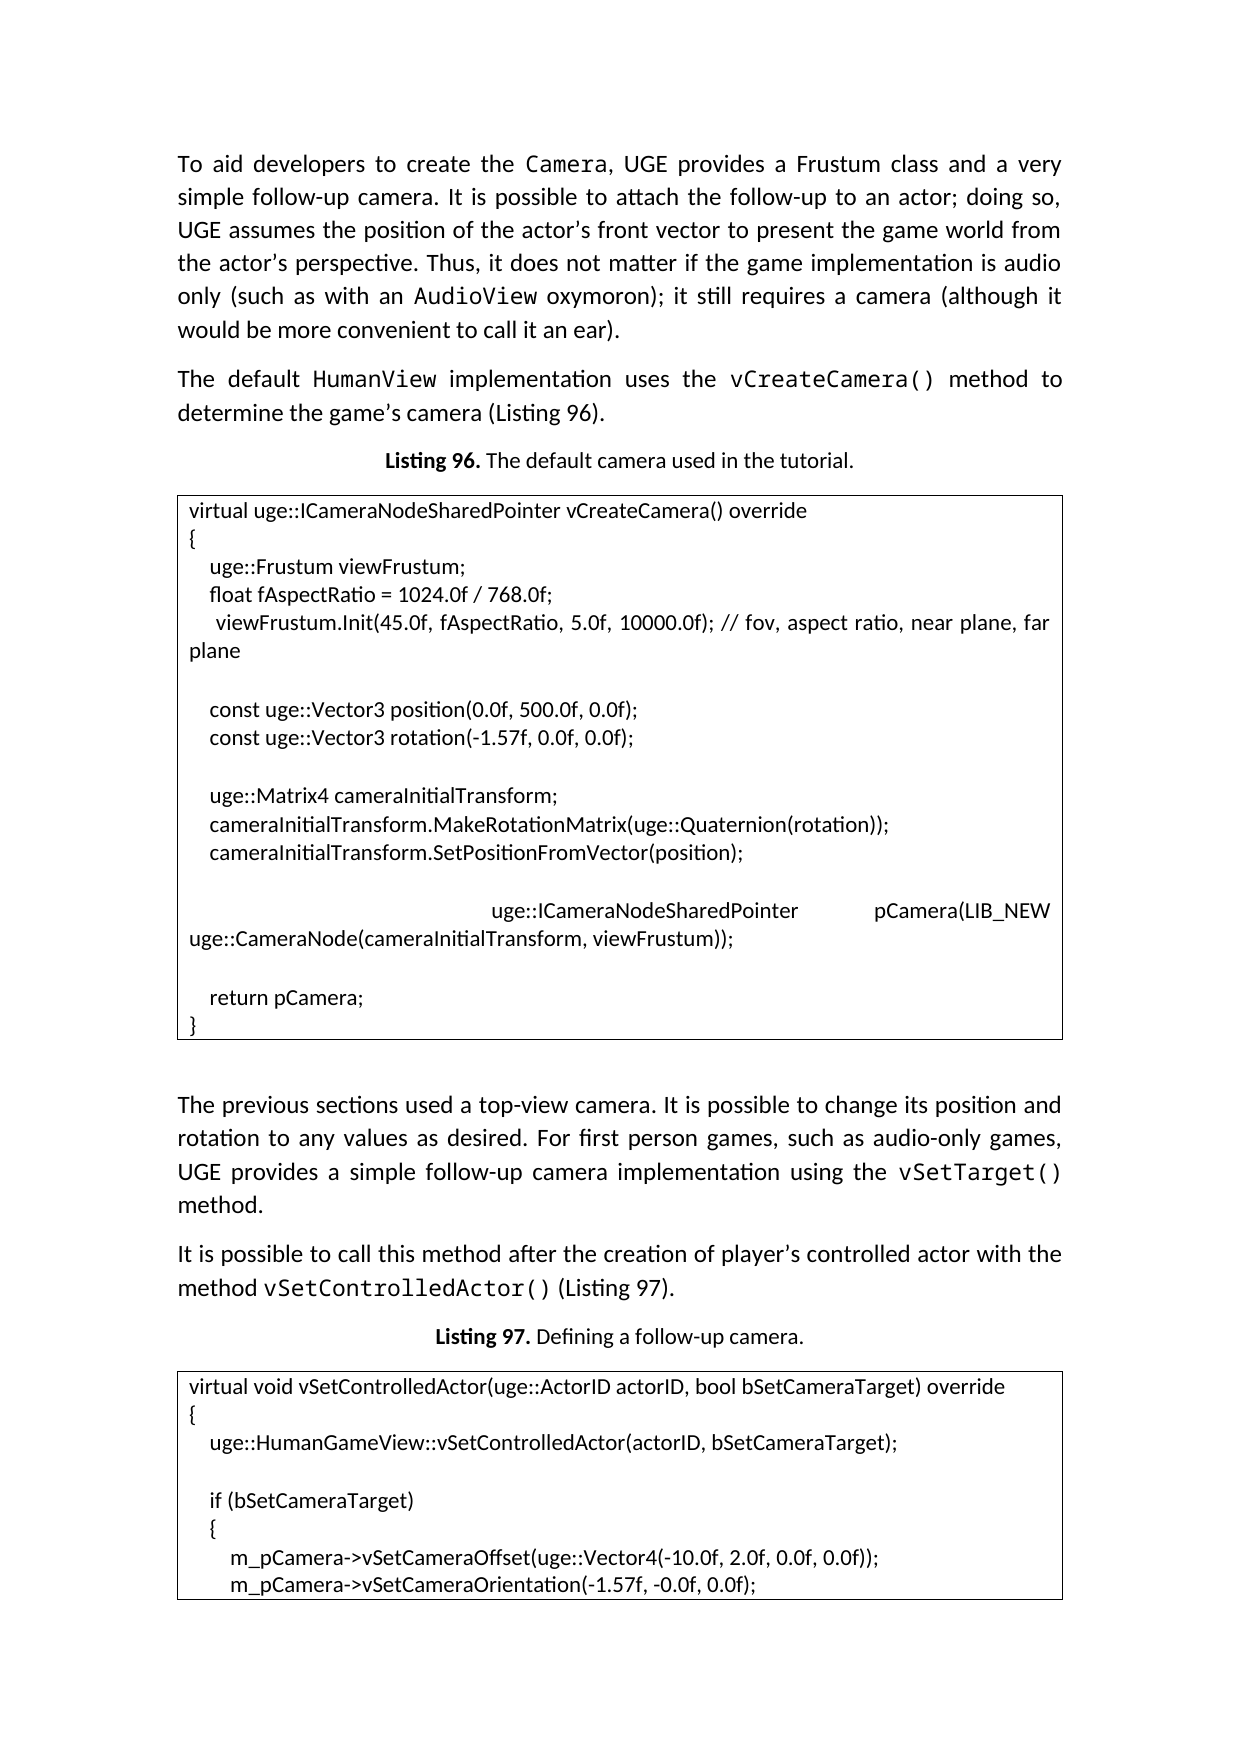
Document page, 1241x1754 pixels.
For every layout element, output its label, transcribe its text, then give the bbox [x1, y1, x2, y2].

table_header virtual uge::ICameraNodeSharedPointer vCreateCamera() override { uge::Frustum viewFrustum; float fAspectRatio = 1024.0f / 768.0f; viewFrustum.Init(45.0f, fAspectRatio, 5.0f, 10000.0f); // fov, aspect ratio, near plane, far plane const uge::Vector3 position(0.0f, 500.0f, 0.0f); const uge::Vector3 rotation(-1.57f, 0.0f, 0.0f); uge::Matrix4 cameraInitialTransform; cameraInitialTransform.MakeRotationMatrix(uge::Quaternion(rotation)); cameraInitialTransform.SetPositionFromVector(position); uge::ICameraNodeSharedPointer pCamera(LIB_NEW uge::CameraNode(cameraInitialTransform, viewFrustum)); return pCamera; } [178, 496, 1062, 1039]
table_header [178, 1372, 1062, 1599]
text It is possible to call this method after the creation of player’s controlled actor with the method vSetControlledActor() (Listing 97). [177, 1239, 1063, 1303]
text Listing 96. The default camera used in the tutorial. [177, 447, 1063, 474]
text To aid developers to create the Camera, UGE provides a Frustum class and a very simple follow-up camera. It is possible to attach the follow-up to an actor; doing so, UGE assumes the position of the actor’s front vector to present the game world from the actor’s perspective. Thus, it does not matter if the game implementation is audio only (such as with an AudioView oxymoron); it still requires a camera (although it would be more convenient to call it an ear). [177, 148, 1063, 344]
text The default HumanView implementation uses the vCreateCamera() method to determine the game’s camera (Listing 96). [177, 363, 1063, 427]
text Listing 97. Defining a follow-up camera. [177, 1322, 1063, 1350]
text The previous sections used a top-view camera. It is possible to change its position and rotation to any values as desired. For first person games, such as audio-only games, UGE provides a simple follow-up camera implementation using the vSetTarget() method. [177, 1089, 1063, 1219]
